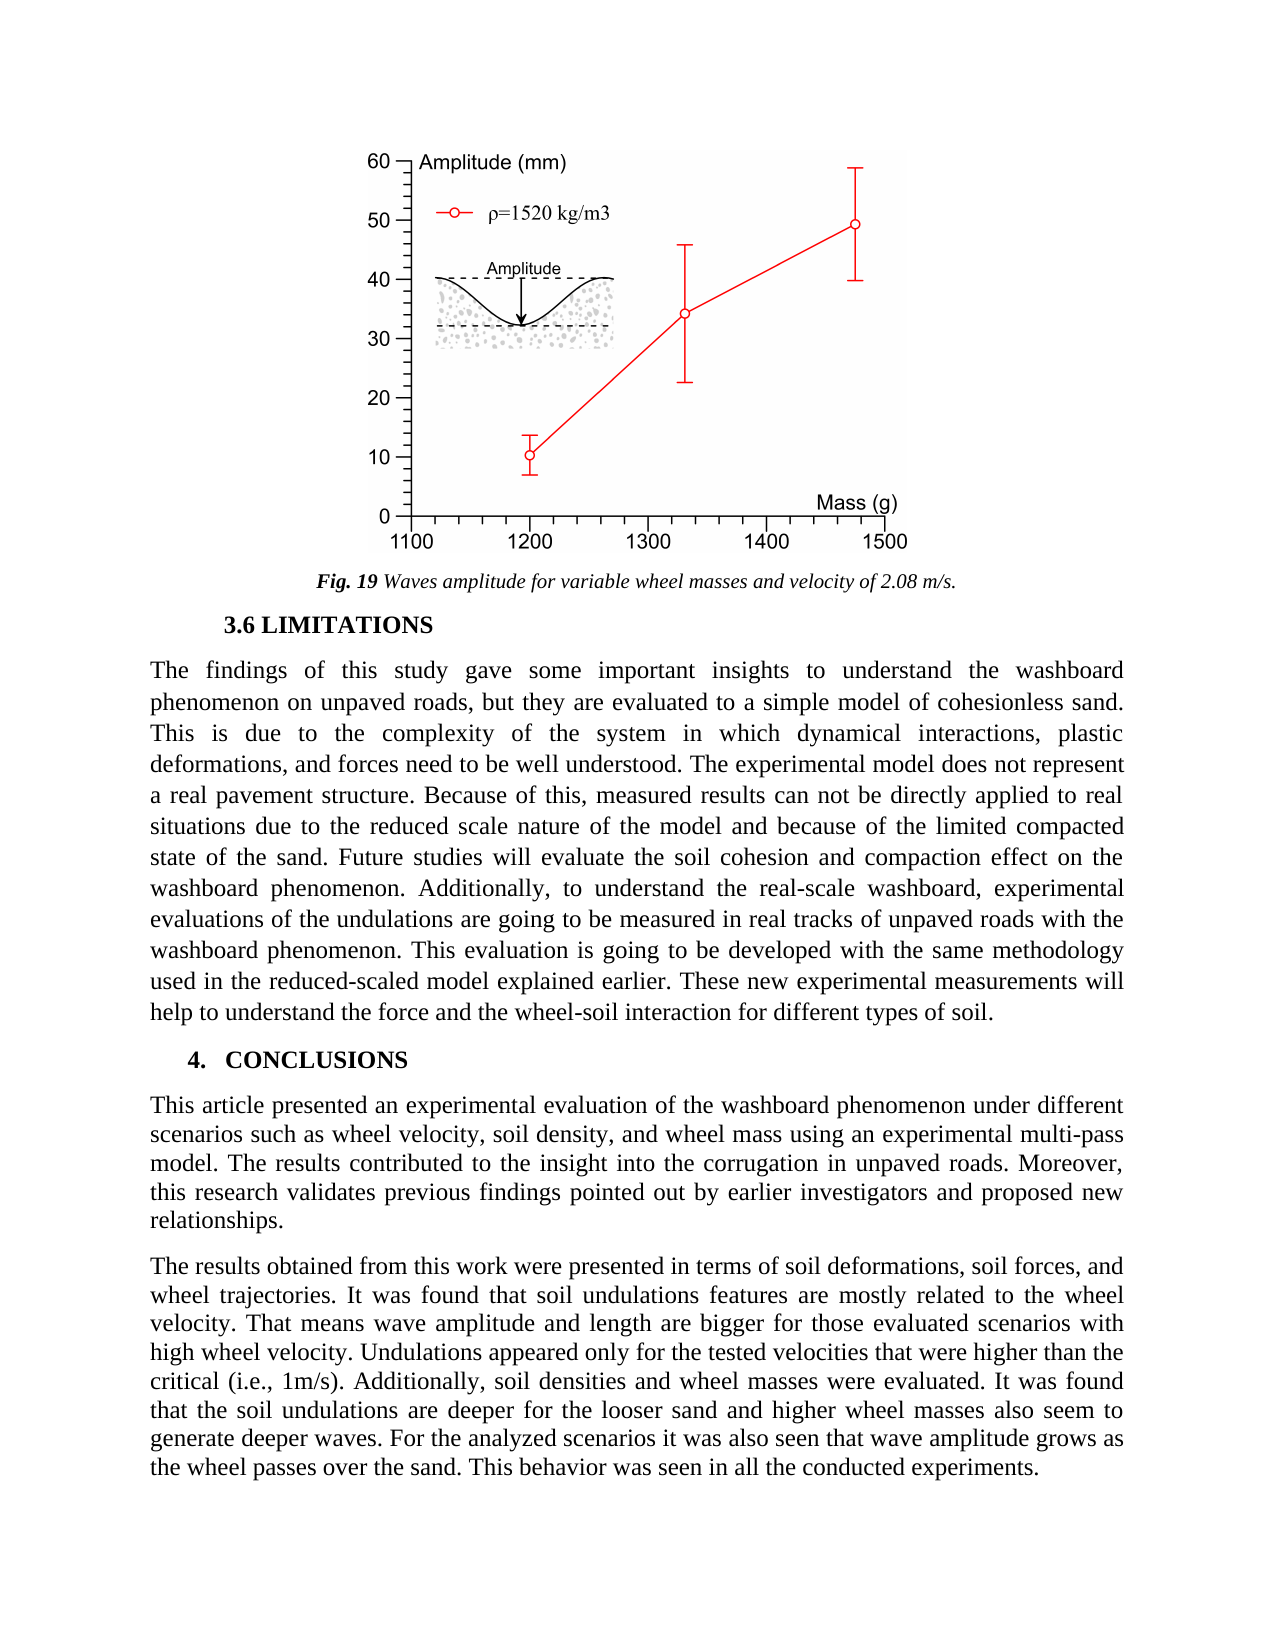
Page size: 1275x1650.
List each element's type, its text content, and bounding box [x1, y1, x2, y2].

text Fig. 19 Waves amplitude for variable wheel masses and velocity of 2.08 m/s. [150, 569, 1125, 593]
text The findings of this study gave some important insights to understand the washboard phenomenon on unpaved roads, but they are evaluated to a simple model of cohesionless sand. This is due to the complexity of the system in which dynamical interactions, plastic deformations, and forces need to be well understood. The experimental model does not represent a real pavement structure. Because of this, measured results can not be directly applied to real situations due to the reduced scale nature of the model and because of the limited compacted state of the sand. Future studies will evaluate the soil cohesion and compaction effect on the washboard phenomenon. Additionally, to understand the real-scale washboard, experimental evaluations of the undulations are going to be measured in real tracks of unpaved roads with the washboard phenomenon. This evaluation is going to be developed with the same methodology used in the reduced-scaled model explained earlier. These new experimental measurements will help to understand the force and the wheel-soil interaction for different types of soil. [150, 656, 1125, 1026]
picture [367, 150, 908, 553]
list CONCLUSIONS [187, 1045, 1125, 1074]
text 3.6 LIMITATIONS [150, 610, 1125, 639]
text This article presented an experimental evaluation of the washboard phenomenon under different scenarios such as wheel velocity, soil density, and wheel mass using an experimental multi-pass model. The results contributed to the insight into the corrugation in unpaved roads. Moreover, this research validates previous findings pointed out by earlier investigators and proposed new relationships. [150, 1091, 1125, 1234]
text The results obtained from this work were presented in terms of soil deformations, soil forces, and wheel trajectories. It was found that soil undulations features are mostly related to the wheel velocity. That means wave amplitude and length are bigger for those evaluated scenarios with high wheel velocity. Undulations appeared only for the tested velocities that were higher than the critical (i.e., 1m/s). Additionally, soil densities and wheel masses were evaluated. It was found that the soil undulations are deeper for the looser sand and higher wheel masses also seem to generate deeper waves. For the analyzed scenarios it was also seen that wave amplitude grows as the wheel passes over the sand. This behavior was seen in all the conducted experiments. [150, 1251, 1125, 1481]
